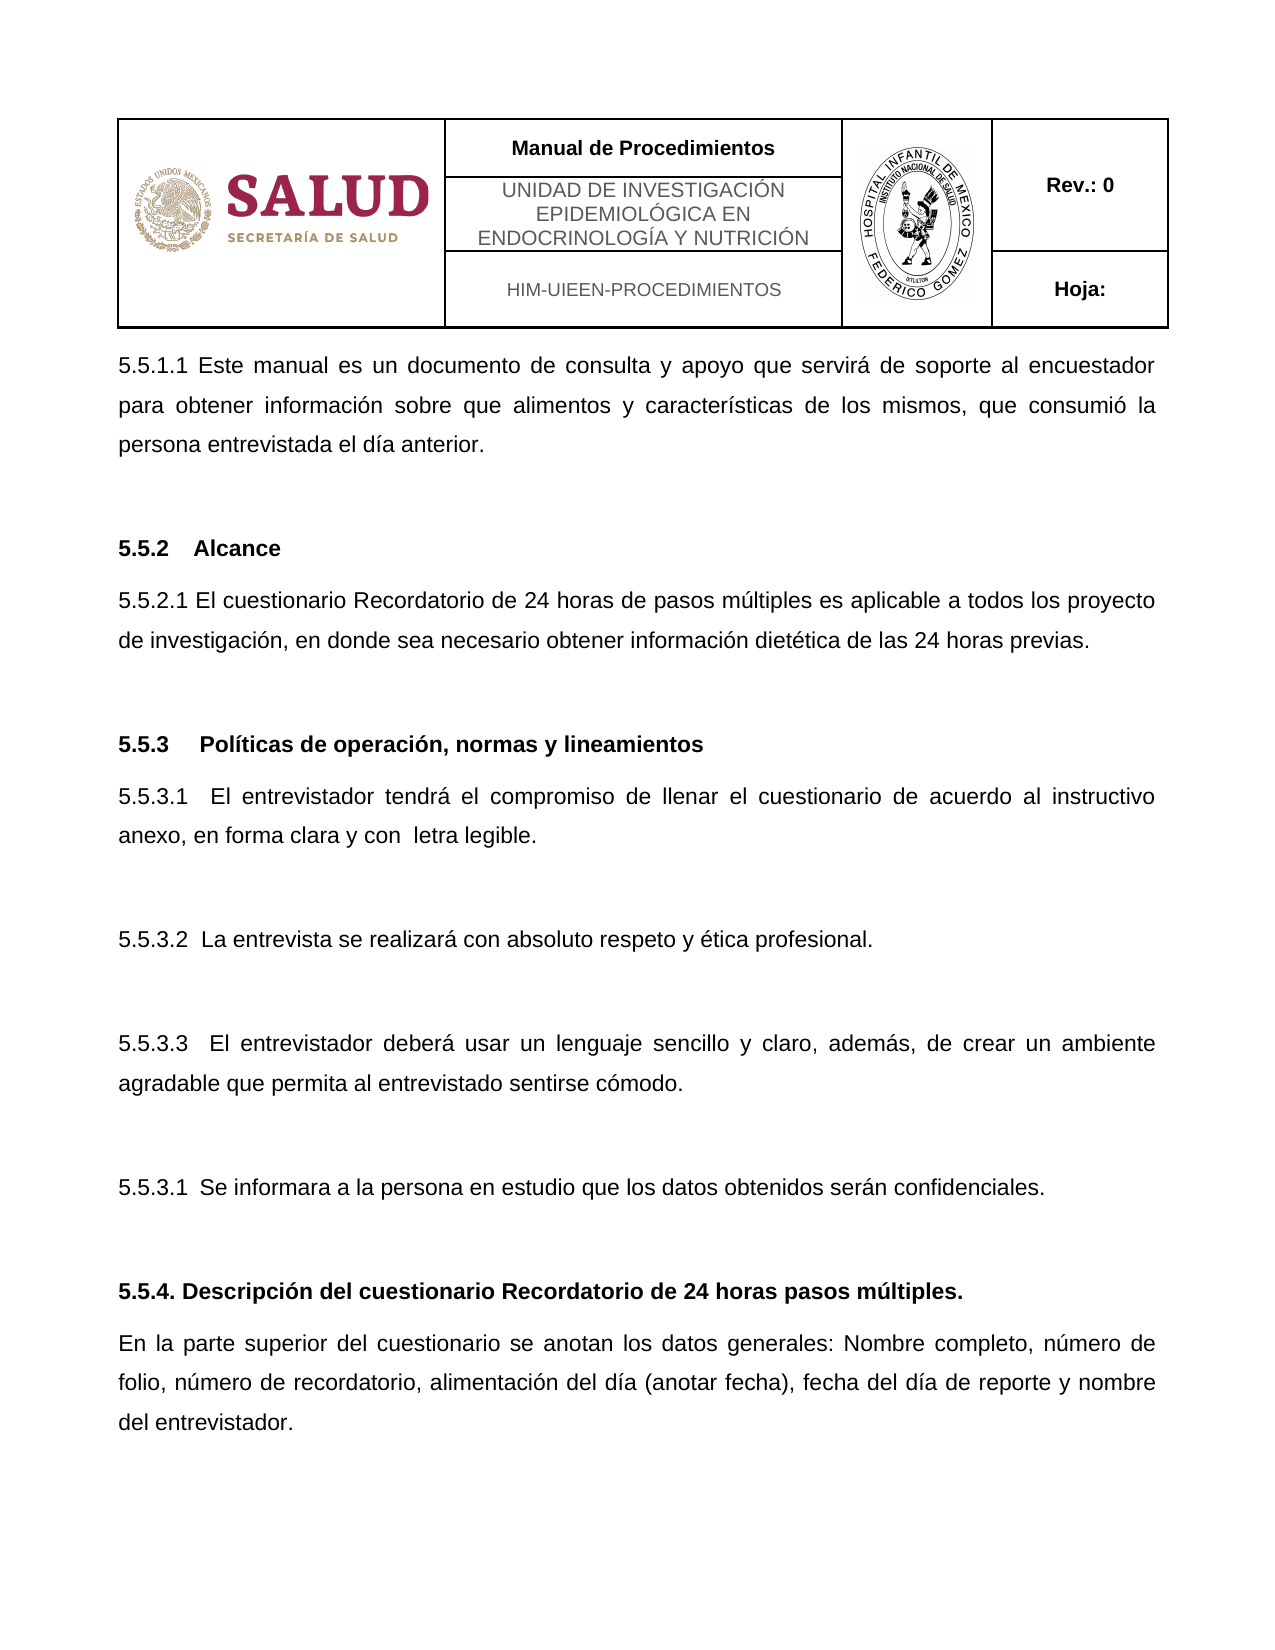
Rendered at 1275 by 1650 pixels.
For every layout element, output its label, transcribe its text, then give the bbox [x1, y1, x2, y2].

text 5.5.2.1 El cuestionario Recordatorio de 24 horas de pasos múltiples es aplicable a todos los proyecto de investigación, en donde sea necesario obtener información dietética de las 24 horas previas. [118, 587, 1157, 653]
picture [134, 168, 429, 252]
list Políticas de operación, normas y lineamientos [118, 731, 1157, 757]
text 5.5.1.1 Este manual es un documento de consulta y apoyo que servirá de soporte al encuestador para obtener información sobre que alimentos y características de los mismos, que consumió la persona entrevistada el día anterior. [118, 352, 1157, 458]
text 5.5.4. Descripción del cuestionario Recordatorio de 24 horas pasos múltiples. [118, 1278, 1157, 1304]
list Alcance [118, 535, 1157, 562]
picture [857, 144, 977, 303]
text En la parte superior del cuestionario se anotan los datos generales: Nombre completo, número de folio, número de recordatorio, alimentación del día (anotar fecha), fecha del día de reporte y nombre del entrevistador. [118, 1329, 1157, 1435]
text 5.5.3.3 El entrevistador deberá usar un lenguaje sencillo y claro, además, de crear un ambiente agradable que permita al entrevistado sentirse cómodo. [118, 1030, 1157, 1096]
text 5.5.3.1 El entrevistador tendrá el compromiso de llenar el cuestionario de acuerdo al instructivo anexo, en forma clara y con letra legible. [118, 783, 1157, 849]
list Se informara a la persona en estudio que los datos obtenidos serán confidenciales. [118, 1174, 1157, 1200]
text 5.5.3.2 La entrevista se realizará con absoluto respeto y ética profesional. [118, 926, 1157, 953]
